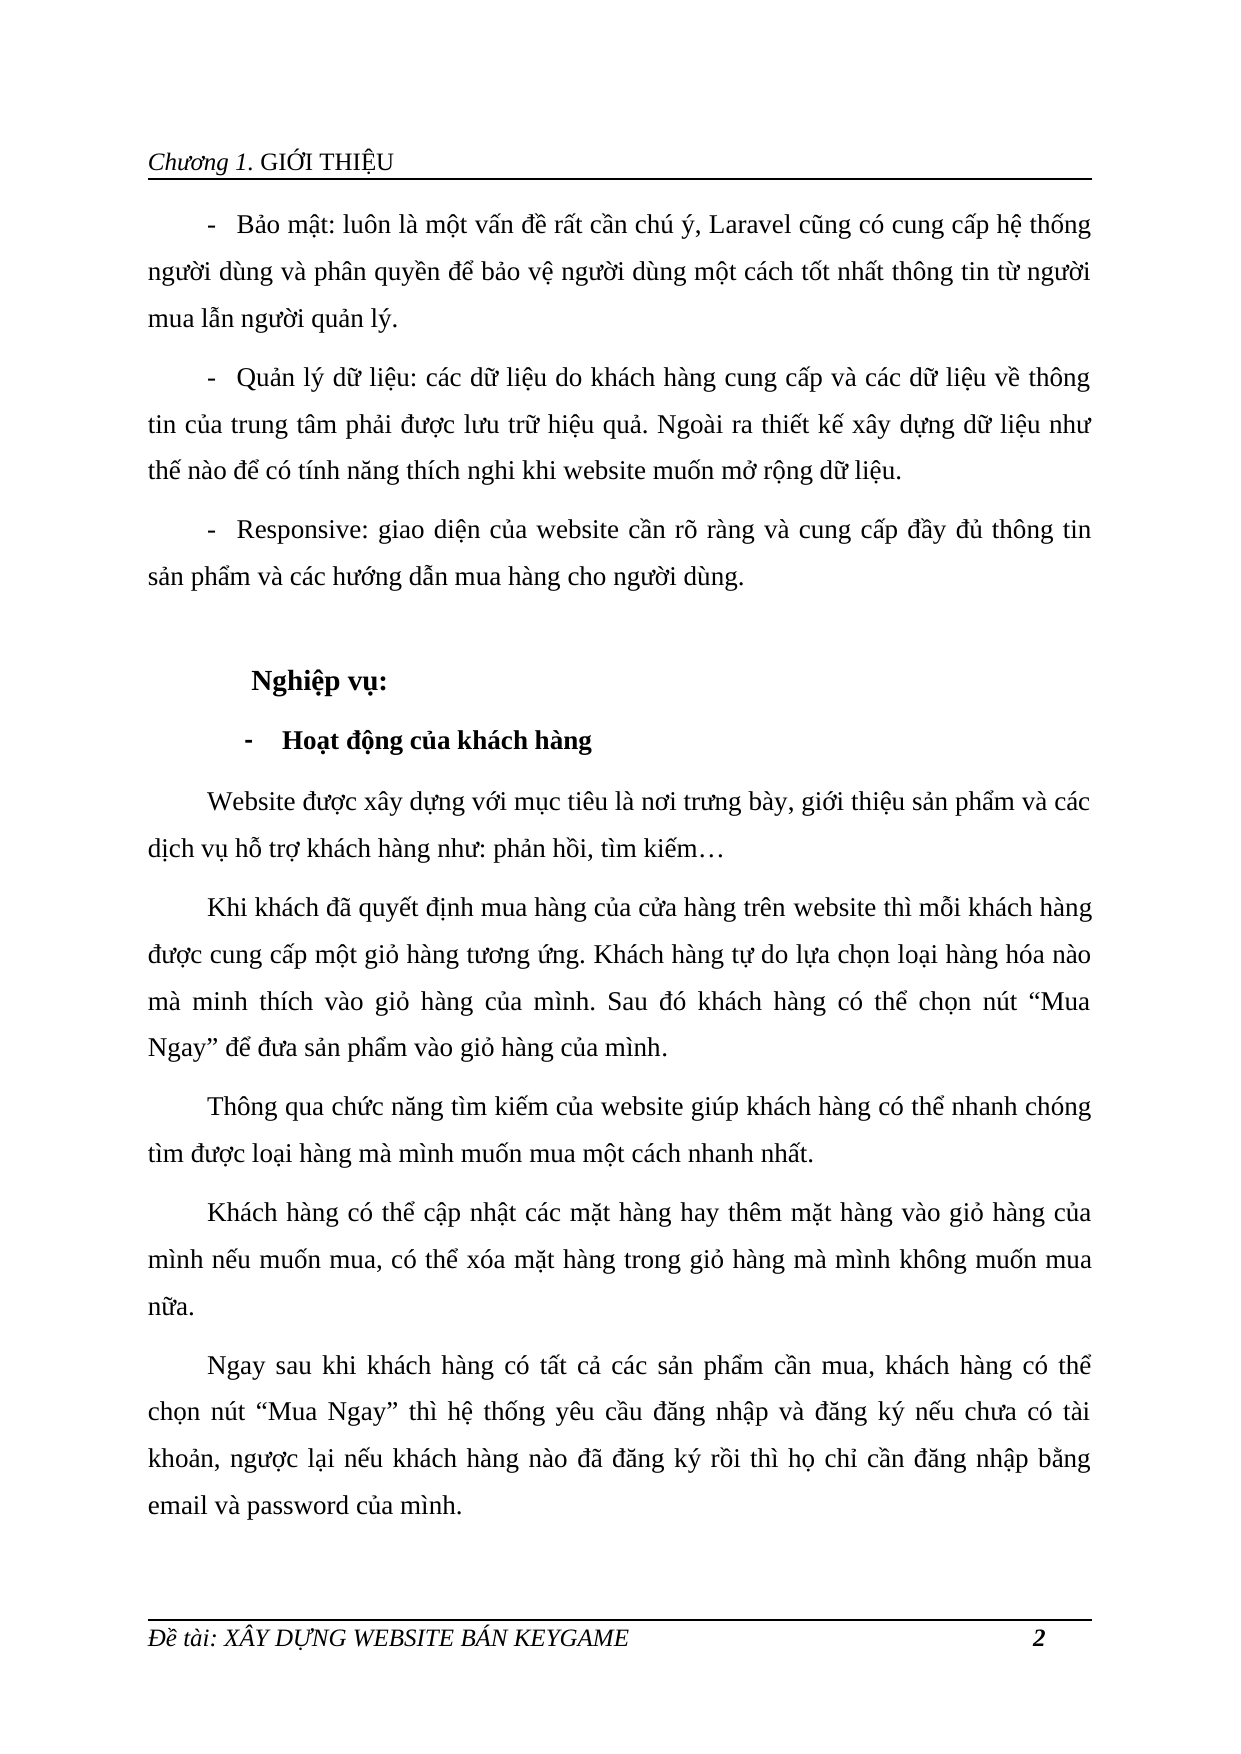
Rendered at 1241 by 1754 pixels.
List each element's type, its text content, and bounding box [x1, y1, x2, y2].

subtitle Nghiệp vụ: [251, 657, 1092, 698]
list Hoạt động của khách hàng [244, 723, 1092, 757]
text Thông qua chức năng tìm kiếm của website giúp khách hàng có thể nhanh chóng tìm được loại hàng mà mình muốn mua một cách nhanh nhất. [148, 1091, 1092, 1168]
text Ngay sau khi khách hàng có tất cả các sản phẩm cần mua, khách hàng có thể chọn nút “Mua Ngay” thì hệ thống yêu cầu đăng nhập và đăng ký nếu chưa có tài khoản, ngược lại nếu khách hàng nào đã đăng ký rồi thì họ chỉ cần đăng nhập bằng email và password của mình. [148, 1349, 1092, 1520]
text - Responsive: giao diện của website cần rõ ràng và cung cấp đầy đủ thông tin sản phẩm và các hướng dẫn mua hàng cho người dùng. [148, 513, 1092, 591]
text - Bảo mật: luôn là một vấn đề rất cần chú ý, Laravel cũng có cung cấp hệ thống người dùng và phân quyền để bảo vệ người dùng một cách tốt nhất thông tin từ người mua lẫn người quản lý. [148, 208, 1092, 333]
text Website được xây dựng với mục tiêu là nơi trưng bày, giới thiệu sản phẩm và các dịch vụ hỗ trợ khách hàng như: phản hồi, tìm kiếm… [148, 786, 1092, 863]
text Khách hàng có thể cập nhật các mặt hàng hay thêm mặt hàng vào giỏ hàng của mình nếu muốn mua, có thể xóa mặt hàng trong giỏ hàng mà mình không muốn mua nữa. [148, 1196, 1092, 1321]
text - Quản lý dữ liệu: các dữ liệu do khách hàng cung cấp và các dữ liệu về thông tin của trung tâm phải được lưu trữ hiệu quả. Ngoài ra thiết kế xây dựng dữ liệu như thế nào để có tính năng thích nghi khi website muốn mở rộng dữ liệu. [148, 361, 1092, 486]
text Khi khách đã quyết định mua hàng của cửa hàng trên website thì mỗi khách hàng được cung cấp một giỏ hàng tương ứng. Khách hàng tự do lựa chọn loại hàng hóa nào mà minh thích vào giỏ hàng của mình. Sau đó khách hàng có thể chọn nút “Mua Ngay” để đưa sản phẩm vào giỏ hàng của mình. [148, 891, 1092, 1062]
